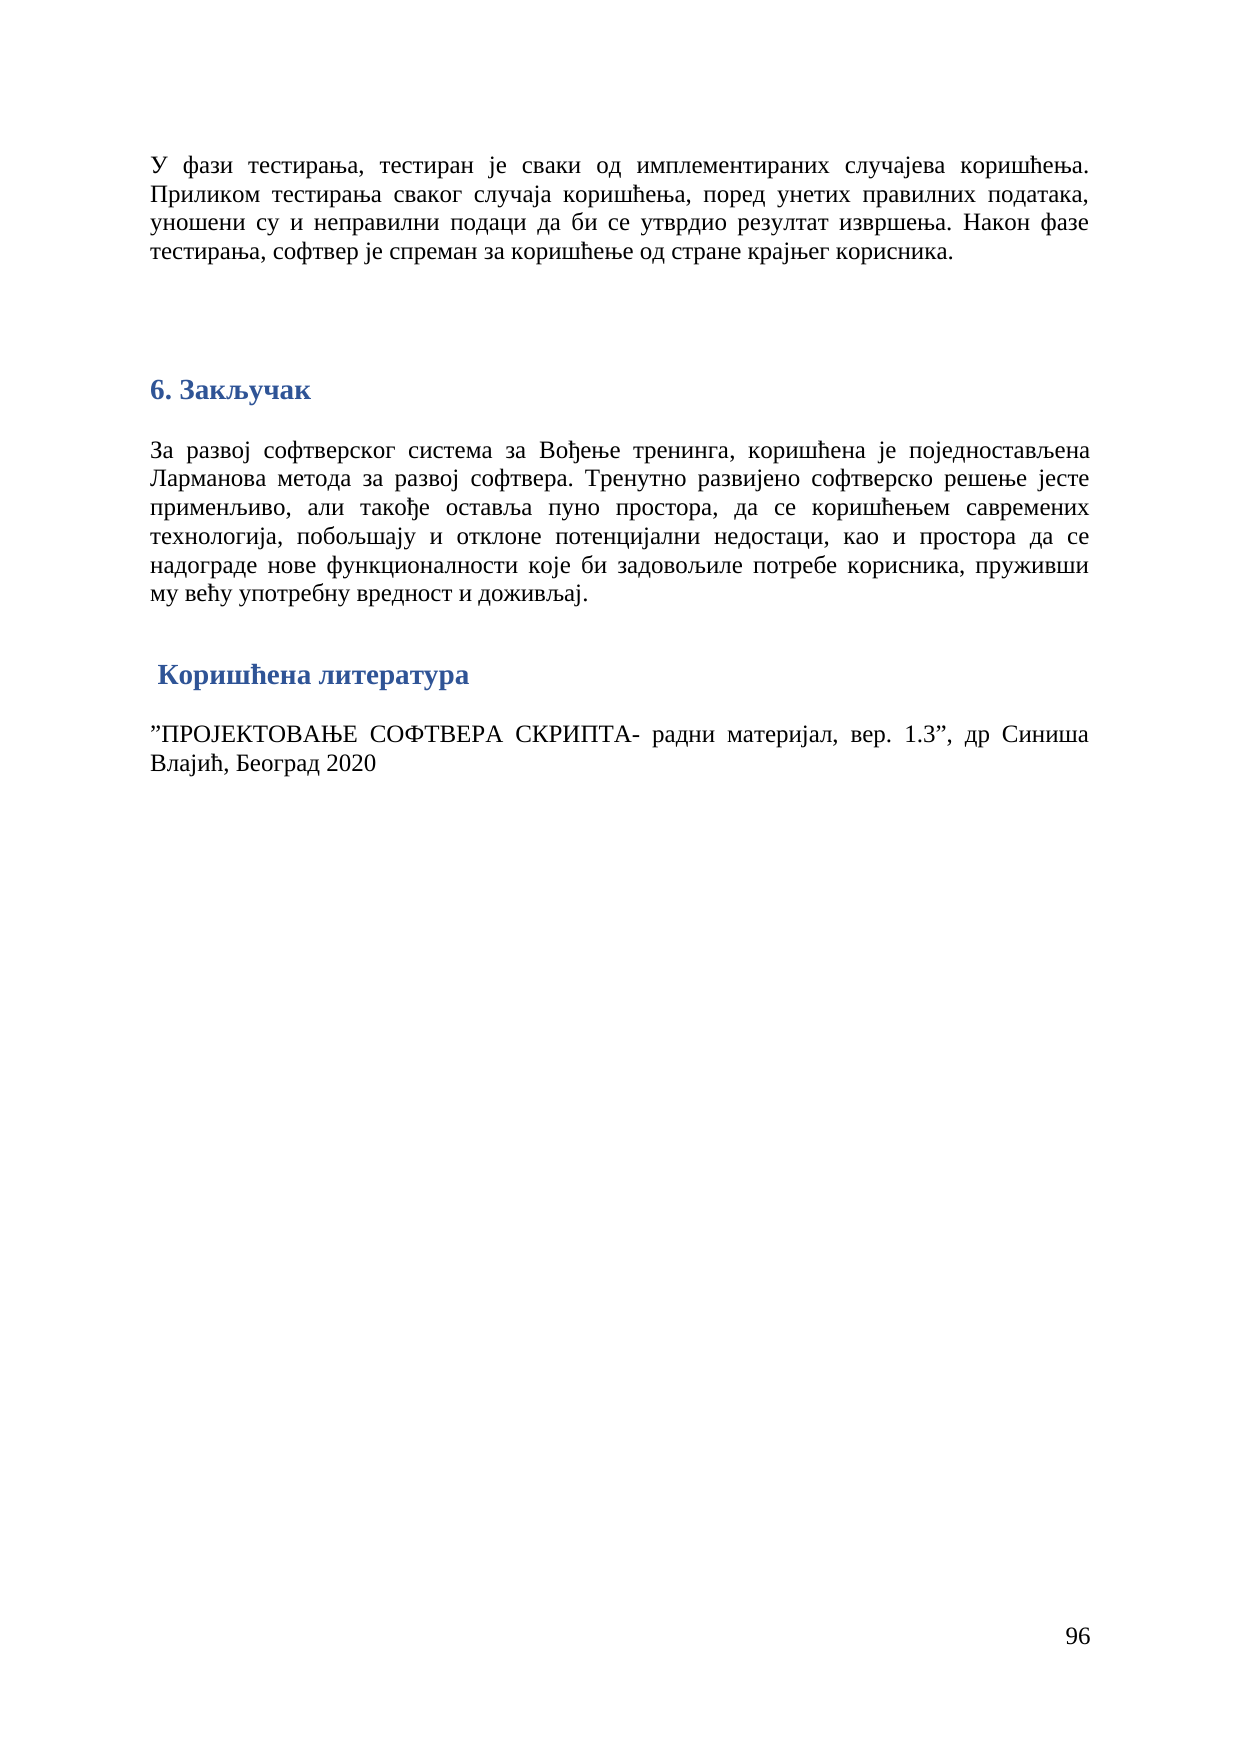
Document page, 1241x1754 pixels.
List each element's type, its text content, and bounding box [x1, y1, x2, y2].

subtitle Коришћена литература [150, 657, 1090, 691]
text ”ПРОЈЕКТОВАЊЕ СОФТВЕРА СКРИПТА- радни материјал, вер. 1.3”, др Синиша Влајић, Београд 2020 [150, 719, 1090, 777]
text У фази тестирања, тестиран је сваки од имплементираних случајева коришћења. Приликом тестирања сваког случаја коришћења, поред унетих правилних података, уношени су и неправилни подаци да би се утврдио резултат извршења. Након фазе тестирања, софтвер је спреман за коришћење од стране крајњег корисника. [150, 150, 1090, 265]
subtitle 6. Закључак [150, 372, 1090, 406]
text За развој софтверског система за Вођење тренинга, коришћена је поједностављена Ларманова метода за развој софтвера. Тренутно развијено софтверско решење јесте применљиво, али такође оставља пуно простора, да се коришћењем савремених технологија, побољшају и отклоне потенцијални недостаци, као и простора да се надограде нове функционалности које би задовољиле потребе корисника, пруживши му већу употребну вредност и доживљај. [150, 435, 1090, 607]
